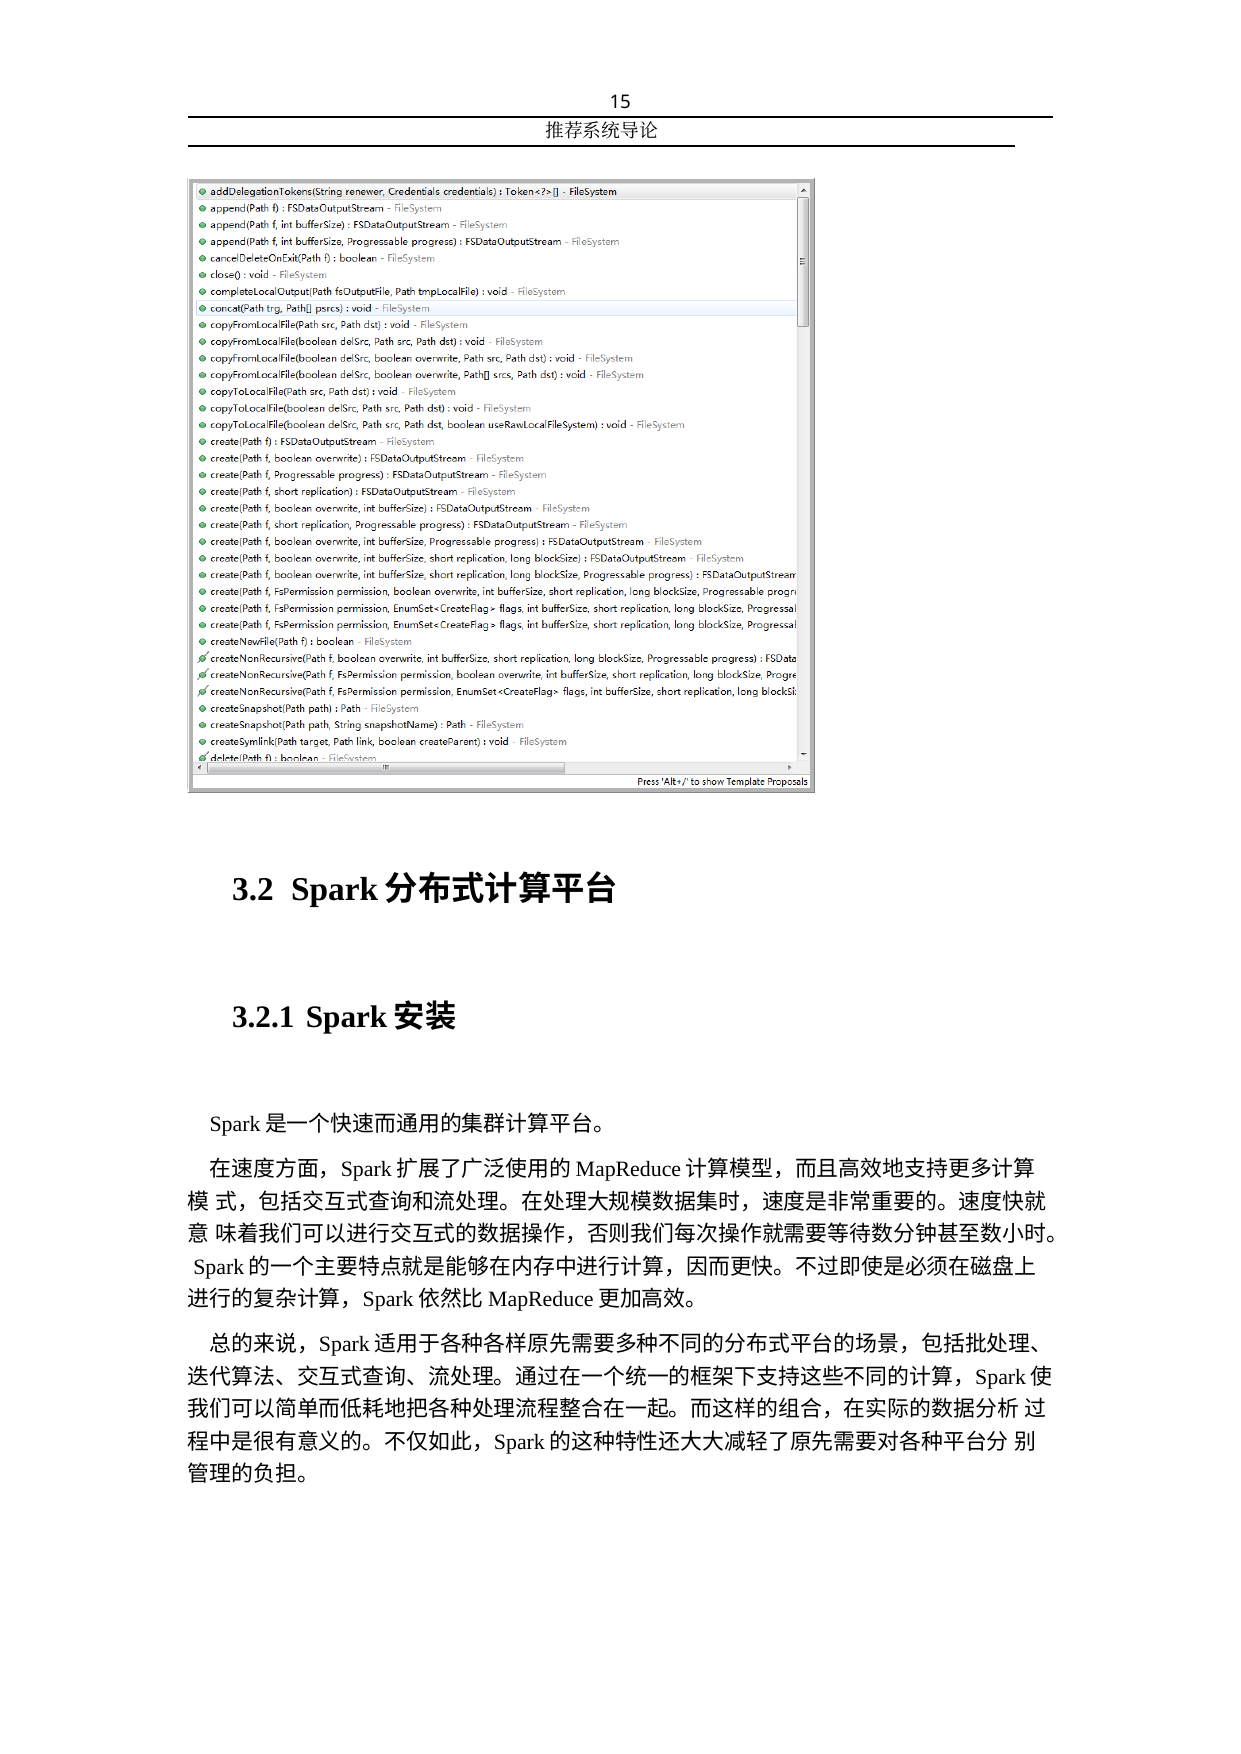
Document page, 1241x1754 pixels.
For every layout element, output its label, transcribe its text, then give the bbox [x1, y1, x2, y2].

text 总的来说，Spark适用于各种各样原先需要多种不同的分布式平台的场景，包括批处理、 迭代算法、交互式查询、流处理。通过在一个统一的框架下支持这些不同的计算，Spark使我们可以简单而低耗地把各种处理流程整合在一起。而这样的组合，在实际的数据分析 过程中是很有意义的。不仅如此，Spark的这种特性还大大减轻了原先需要对各种平台分 别管理的负担。 [187, 1326, 1053, 1488]
picture [187, 178, 815, 793]
subtitle Spark分布式计算平台 [232, 854, 1053, 919]
text Spark是一个快速而通用的集群计算平台。 [187, 1106, 1053, 1138]
text 在速度方面，Spark扩展了广泛使用的MapReduce计算模型，而且高效地支持更多计算模 式，包括交互式查询和流处理。在处理大规模数据集时，速度是非常重要的。速度快就意 味着我们可以进行交互式的数据操作，否则我们每次操作就需要等待数分钟甚至数小时。 Spark的一个主要特点就是能够在内存中进行计算，因而更快。不过即使是必须在磁盘上 进行的复杂计算，Spark依然比MapReduce更加高效。 [187, 1151, 1053, 1313]
subtitle Spark安装 [232, 981, 1053, 1046]
